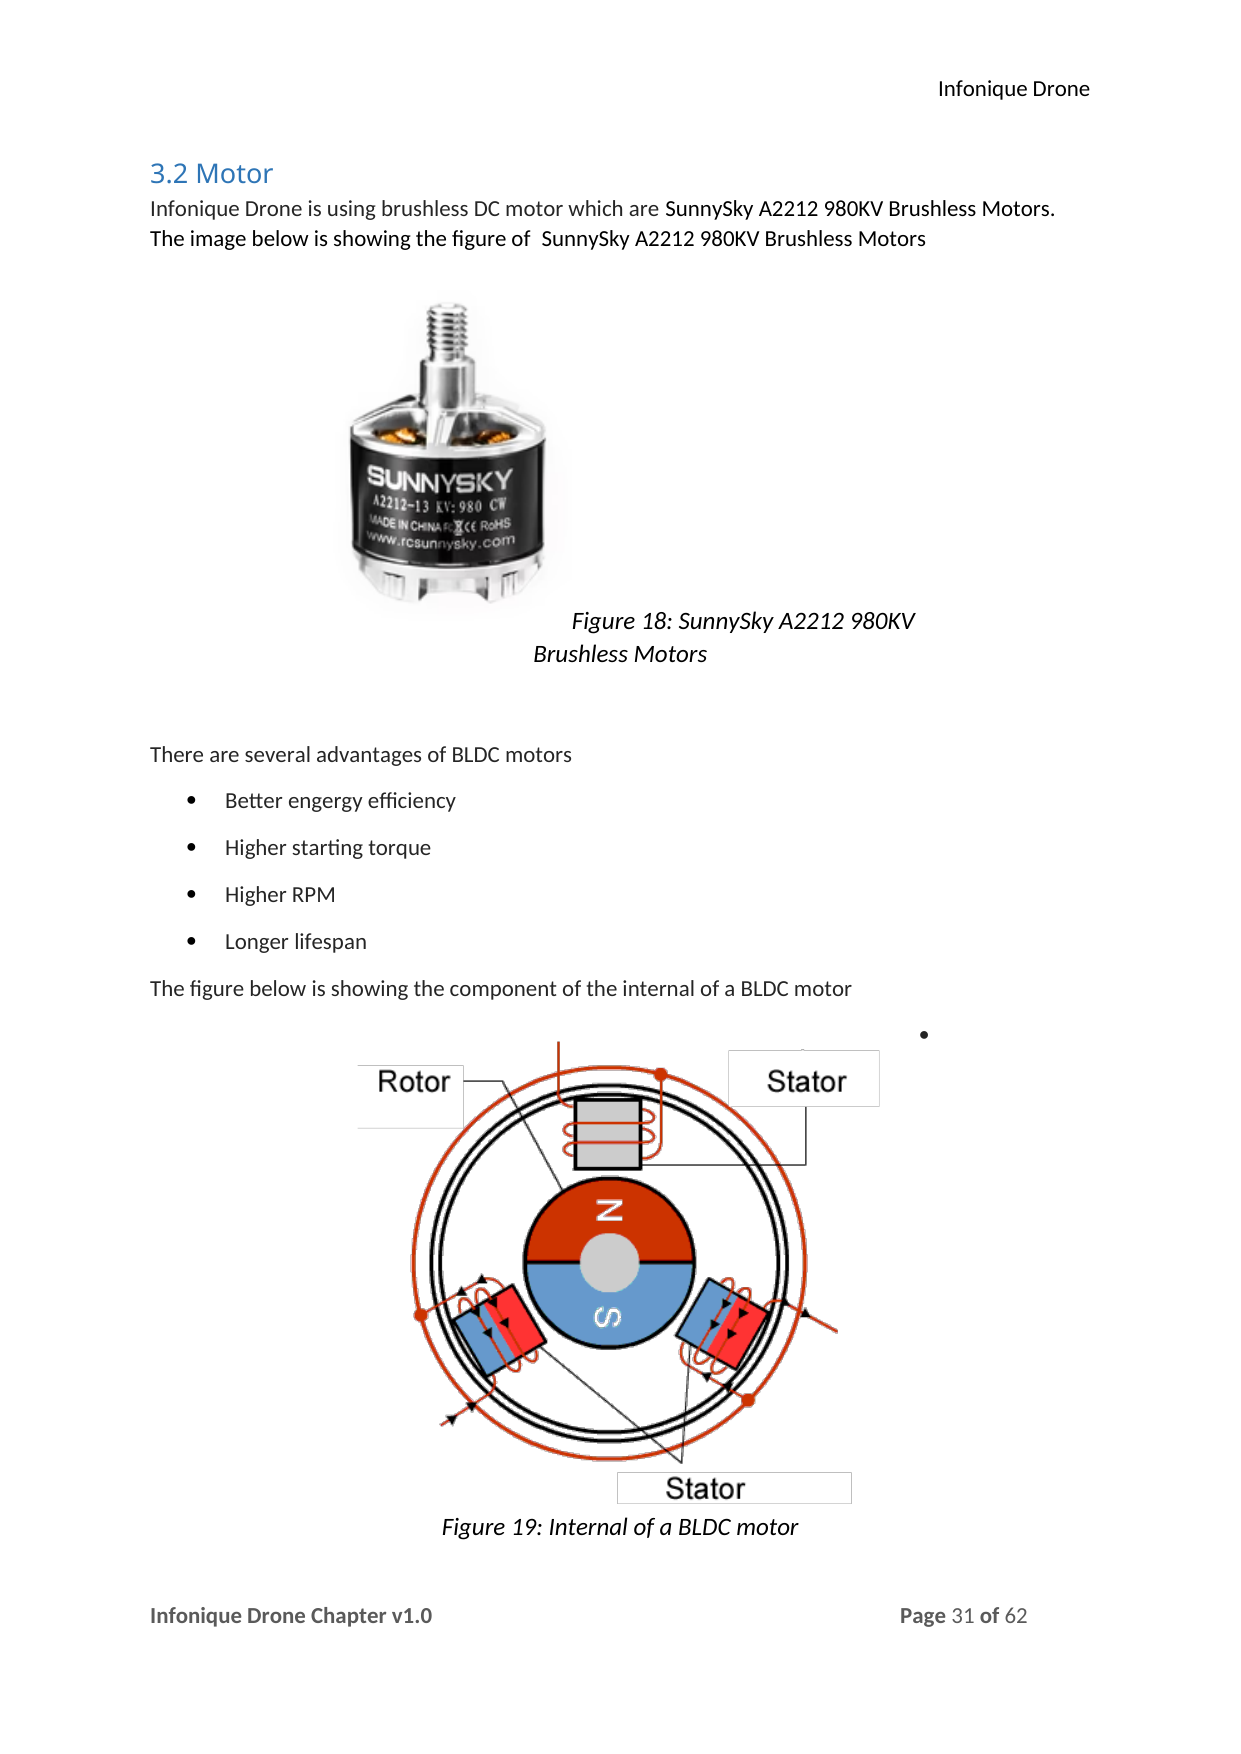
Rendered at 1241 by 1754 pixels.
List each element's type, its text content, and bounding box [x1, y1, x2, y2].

list Longer lifespan [187, 927, 1090, 955]
subtitle 3.2 Motor [150, 154, 1090, 191]
list Higher RPM [187, 880, 1090, 908]
text There are several advantages of BLDC motors [150, 740, 1090, 768]
picture [325, 283, 572, 630]
picture [357, 1033, 883, 1509]
list Better engergy efficiency [187, 787, 1090, 815]
list Higher starting torque [187, 833, 1090, 862]
text Infonique Drone is using brushless DC motor which are SunnySky A2212 980KV Brushless Motors. The image below is showing the figure of SunnySky A2212 980KV Brushless Motors [150, 194, 1090, 252]
text The figure below is showing the component of the internal of a BLDC motor [150, 974, 1090, 1002]
